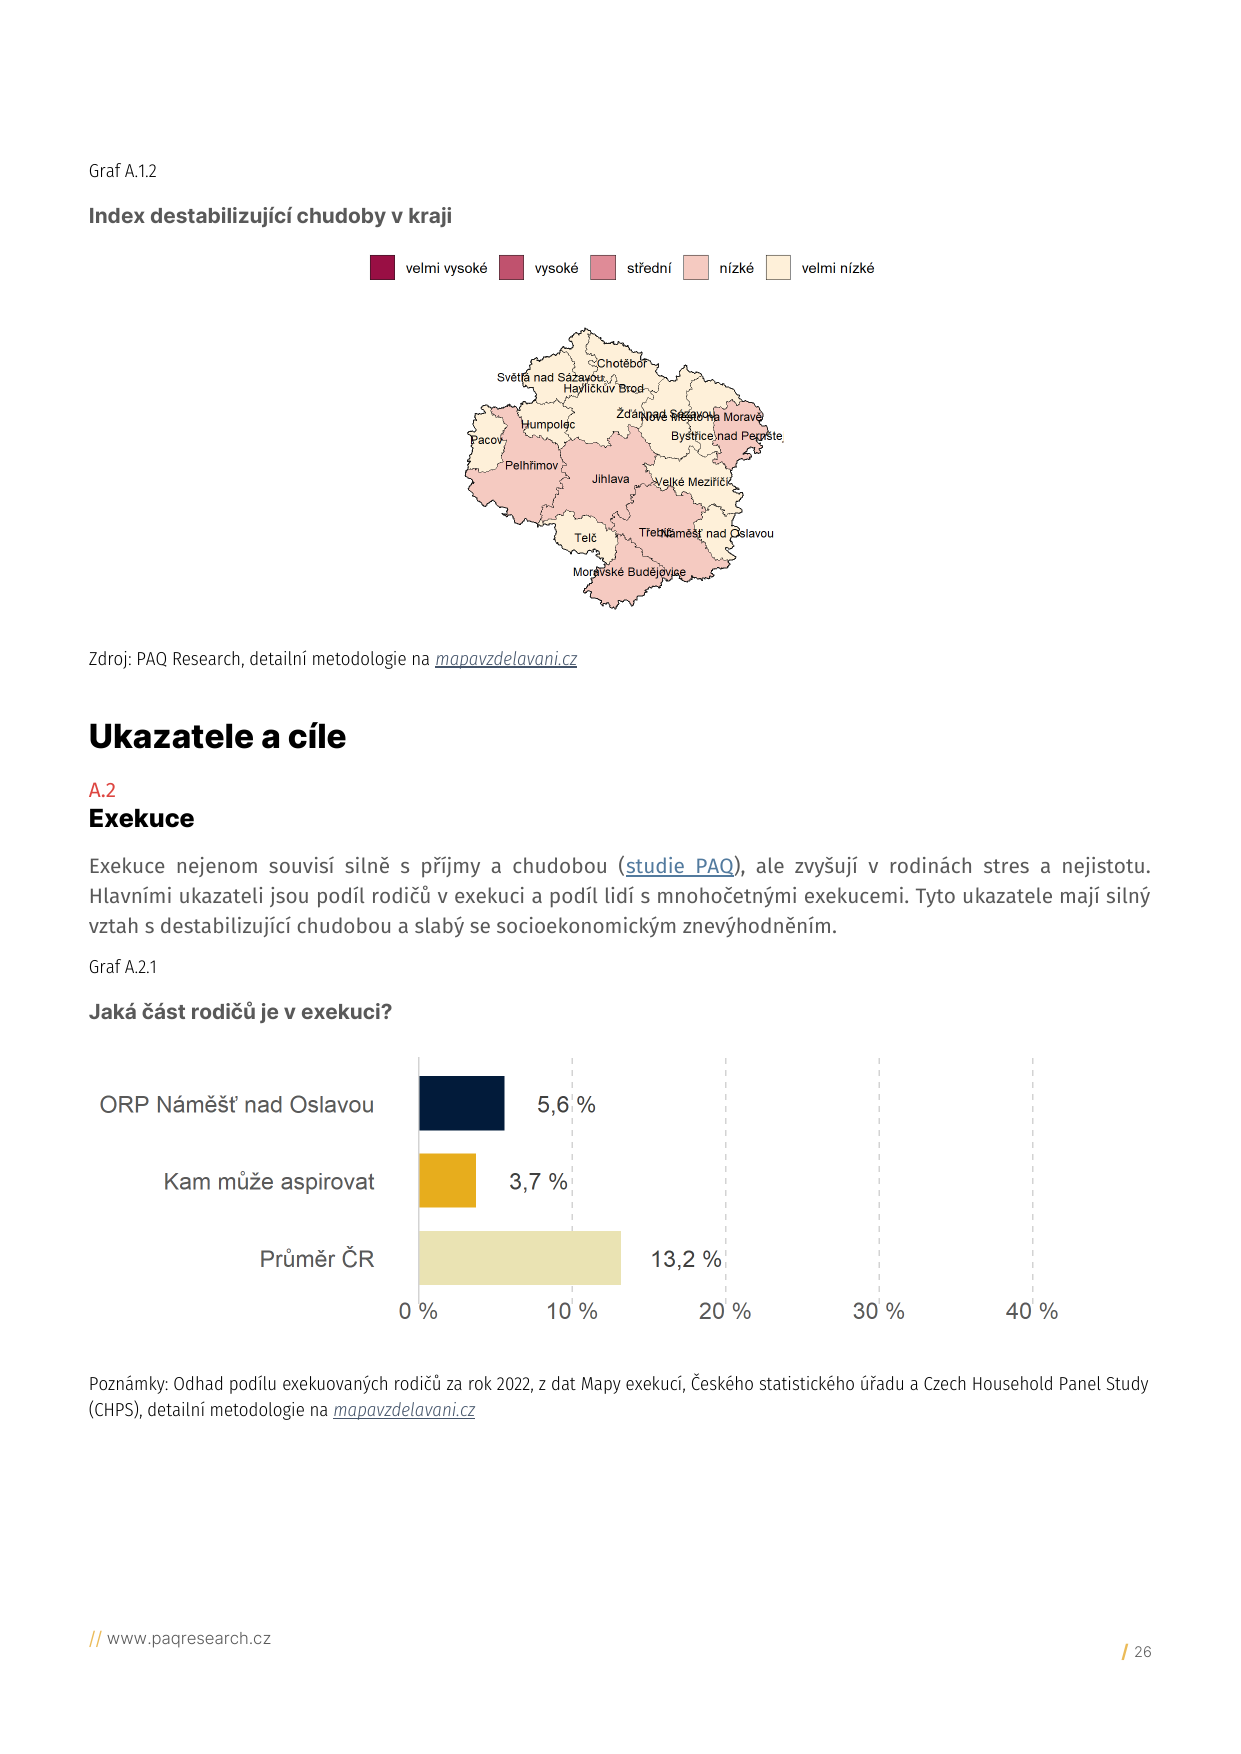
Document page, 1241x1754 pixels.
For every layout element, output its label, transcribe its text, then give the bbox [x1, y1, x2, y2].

subtitle Ukazatele a cíle [89, 716, 1152, 756]
text Poznámky: Odhad podílu exekuovaných rodičů za rok 2022, z dat Mapy exekucí, Českého statistického úřadu a Czech Household Panel Study (CHPS), detailní metodologie na mapavzdelavani.cz [89, 1373, 1152, 1421]
picture [88, 1024, 1139, 1356]
text Index destabilizující chudoby v kraji [89, 198, 1152, 229]
text Graf A.1.2 [89, 160, 1152, 183]
picture [88, 228, 1139, 631]
subtitle Exekuce [89, 803, 1152, 833]
text Graf A.2.1 [89, 956, 1152, 978]
text A.2 [89, 773, 1152, 803]
text Exekuce nejenom souvisí silně s příjmy a chudobou (studie PAQ), ale zvyšují v rodinách stres a nejistotu. Hlavními ukazateli jsou podíl rodičů v exekuci a podíl lidí s mnohočetnými exekucemi. Tyto ukazatele mají silný vztah s destabilizující chudobou a slabý se socioekonomickým znevýhodněním. [89, 849, 1152, 939]
text Zdroj: PAQ Research, detailní metodologie na mapavzdelavani.cz [89, 647, 1152, 670]
text Jaká část rodičů je v exekuci? [89, 994, 1152, 1024]
